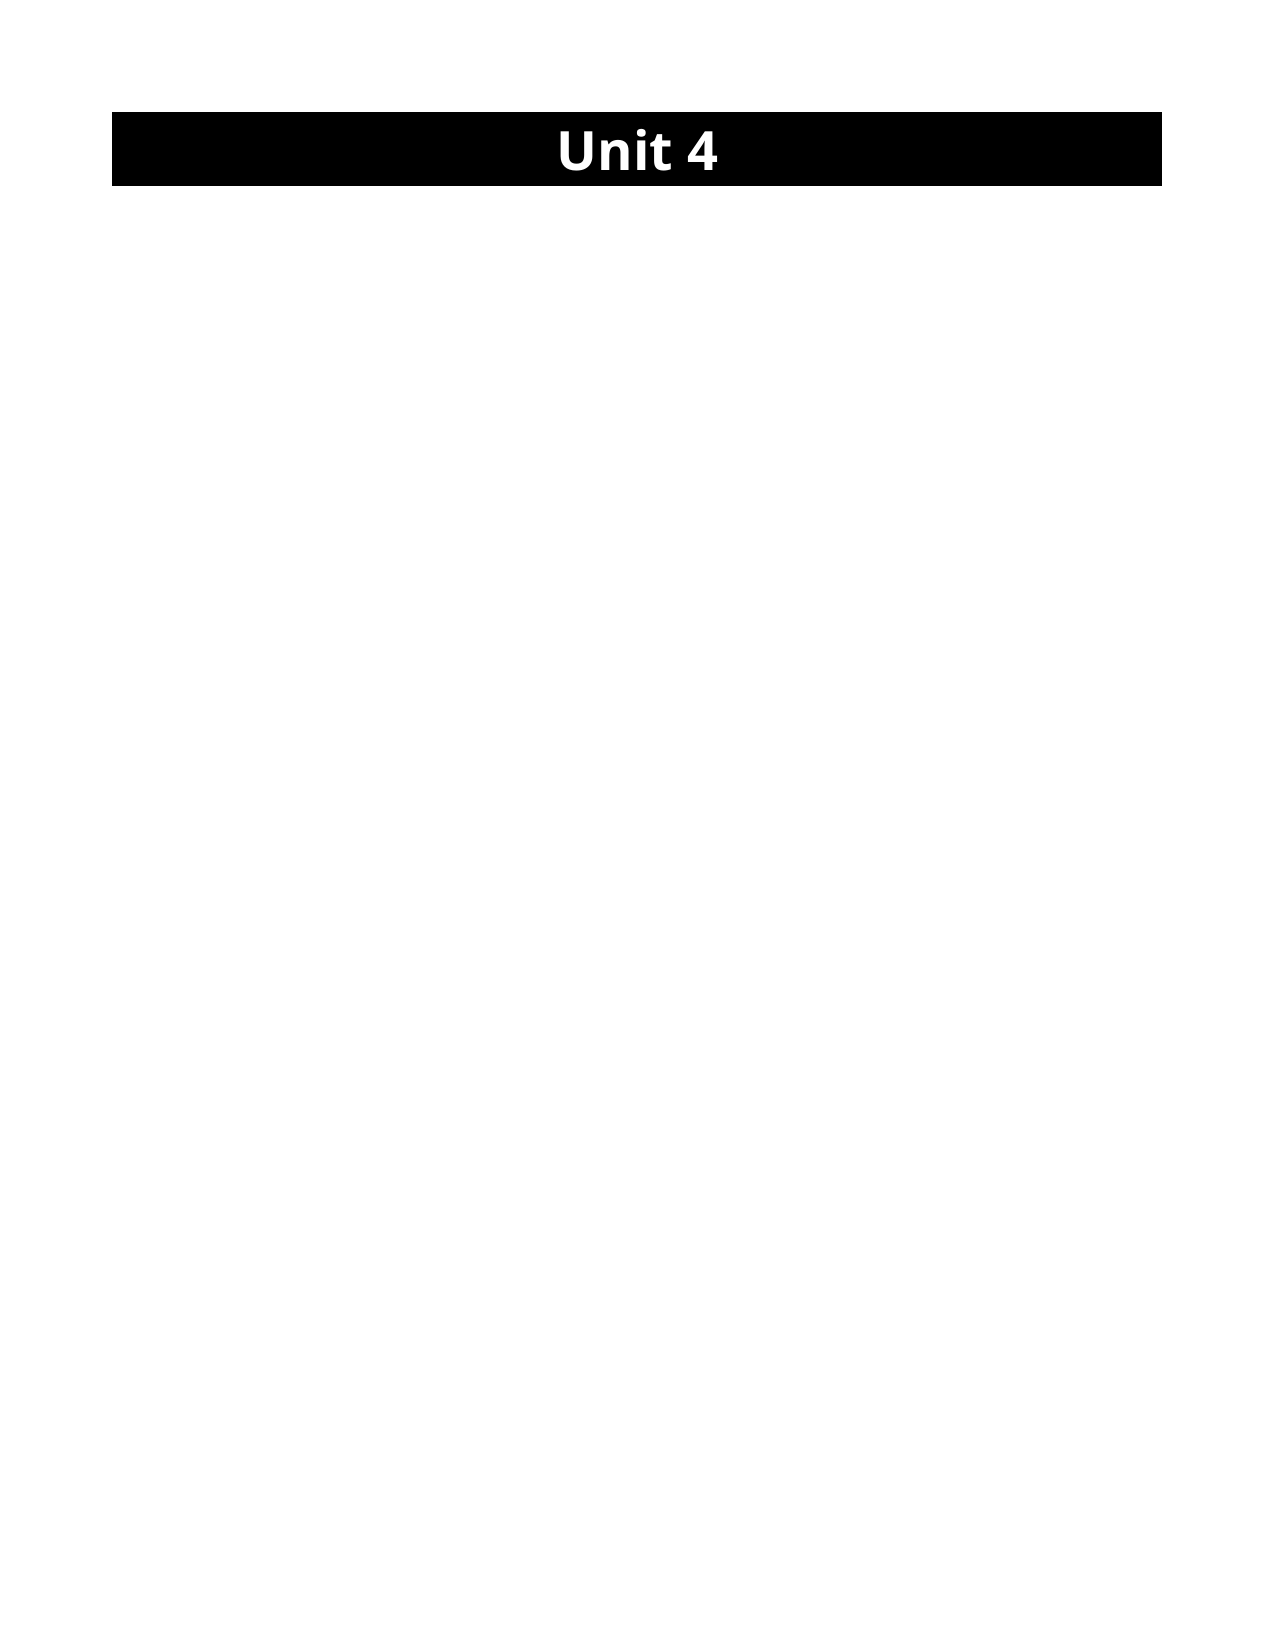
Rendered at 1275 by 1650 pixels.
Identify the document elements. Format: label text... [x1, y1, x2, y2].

subtitle Unit 4 [112, 112, 1162, 186]
